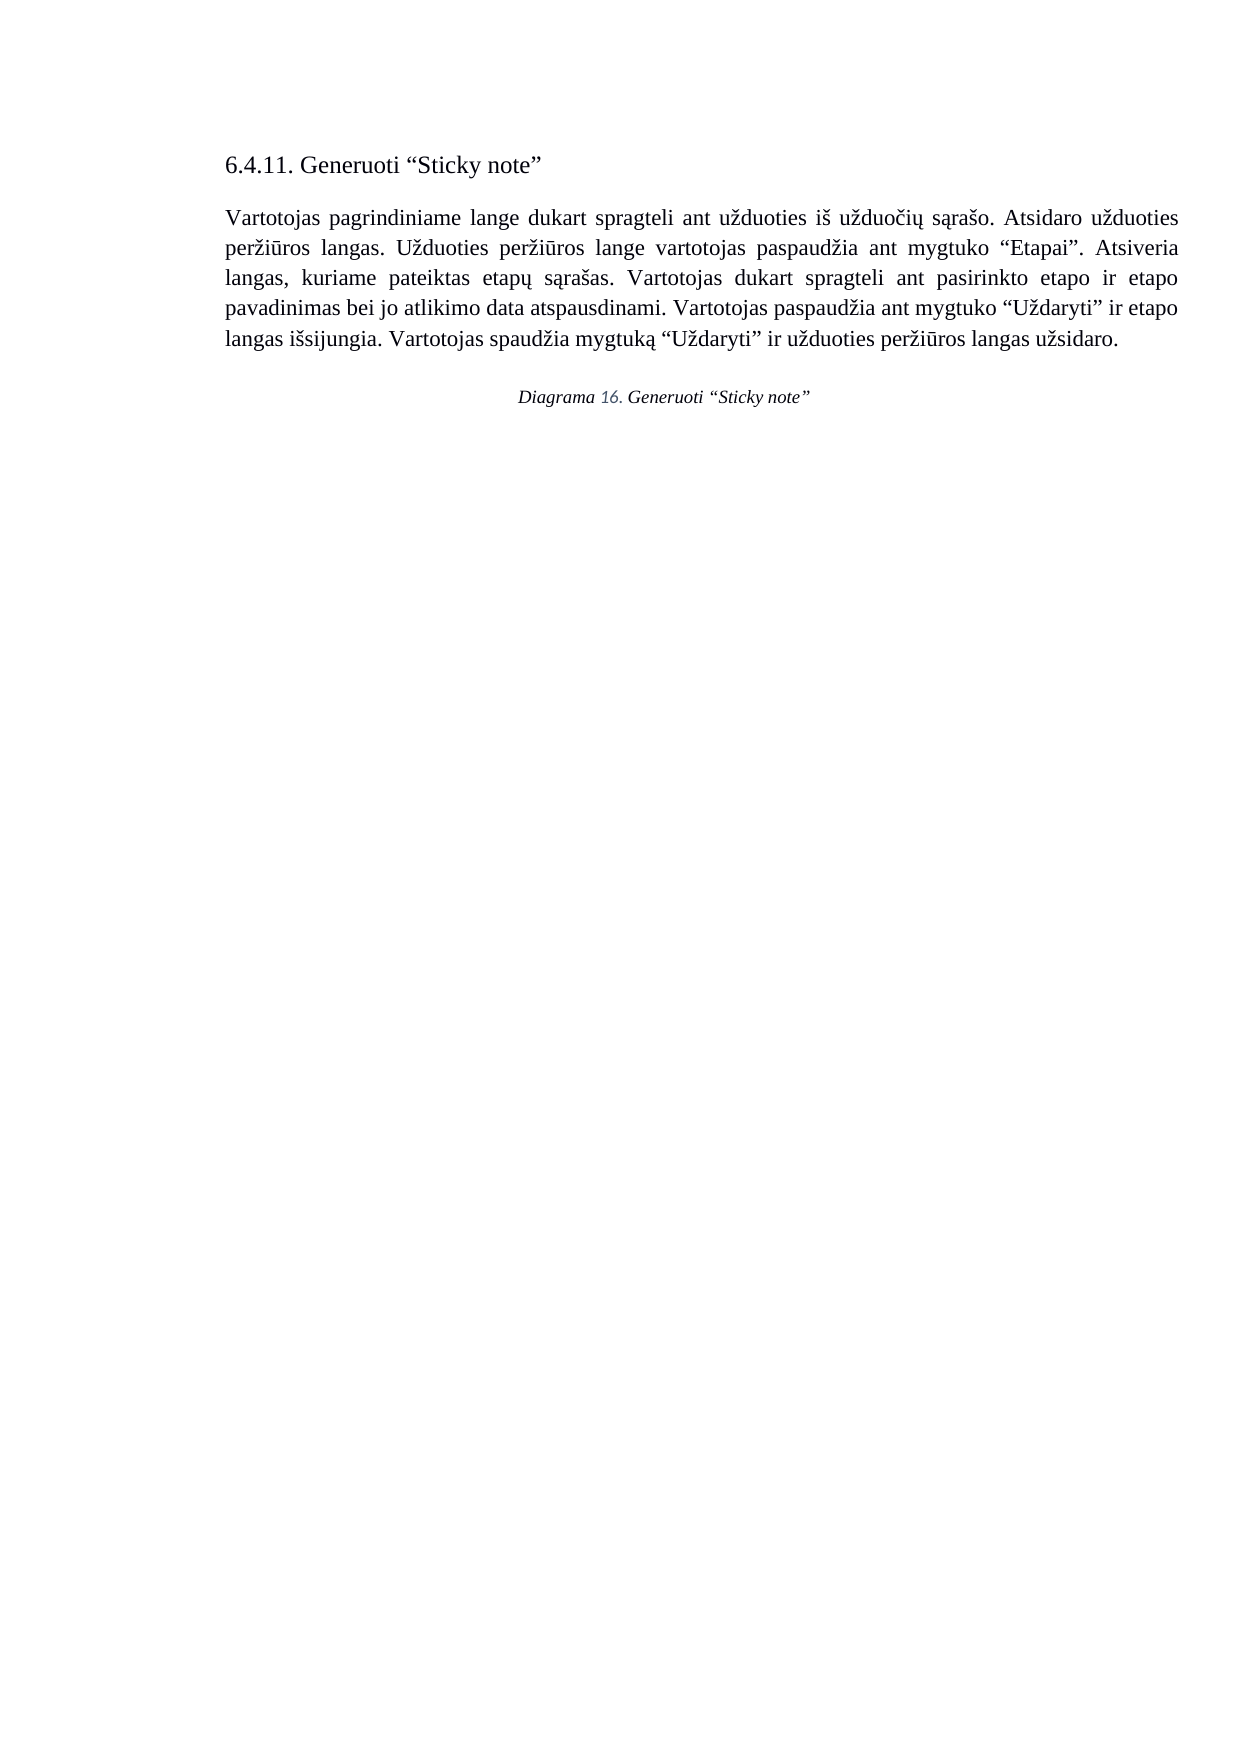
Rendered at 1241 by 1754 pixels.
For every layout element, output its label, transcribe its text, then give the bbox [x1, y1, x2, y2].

text Vartotojas pagrindiniame lange dukart spragteli ant užduoties iš užduočių sąrašo. Atsidaro užduoties peržiūros langas. Užduoties peržiūros lange vartotojas paspaudžia ant mygtuko “Etapai”. Atsiveria langas, kuriame pateiktas etapų sąrašas. Vartotojas dukart spragteli ant pasirinkto etapo ir etapo pavadinimas bei jo atlikimo data atspausdinami. Vartotojas paspaudžia ant mygtuko “Uždaryti” ir etapo langas išsijungia. Vartotojas spaudžia mygtuką “Uždaryti” ir užduoties peržiūros langas užsidaro. [225, 204, 1180, 351]
subtitle Generuoti “Sticky note” [225, 150, 1180, 179]
text Diagrama 16. Generuoti “Sticky note” [150, 385, 1180, 408]
